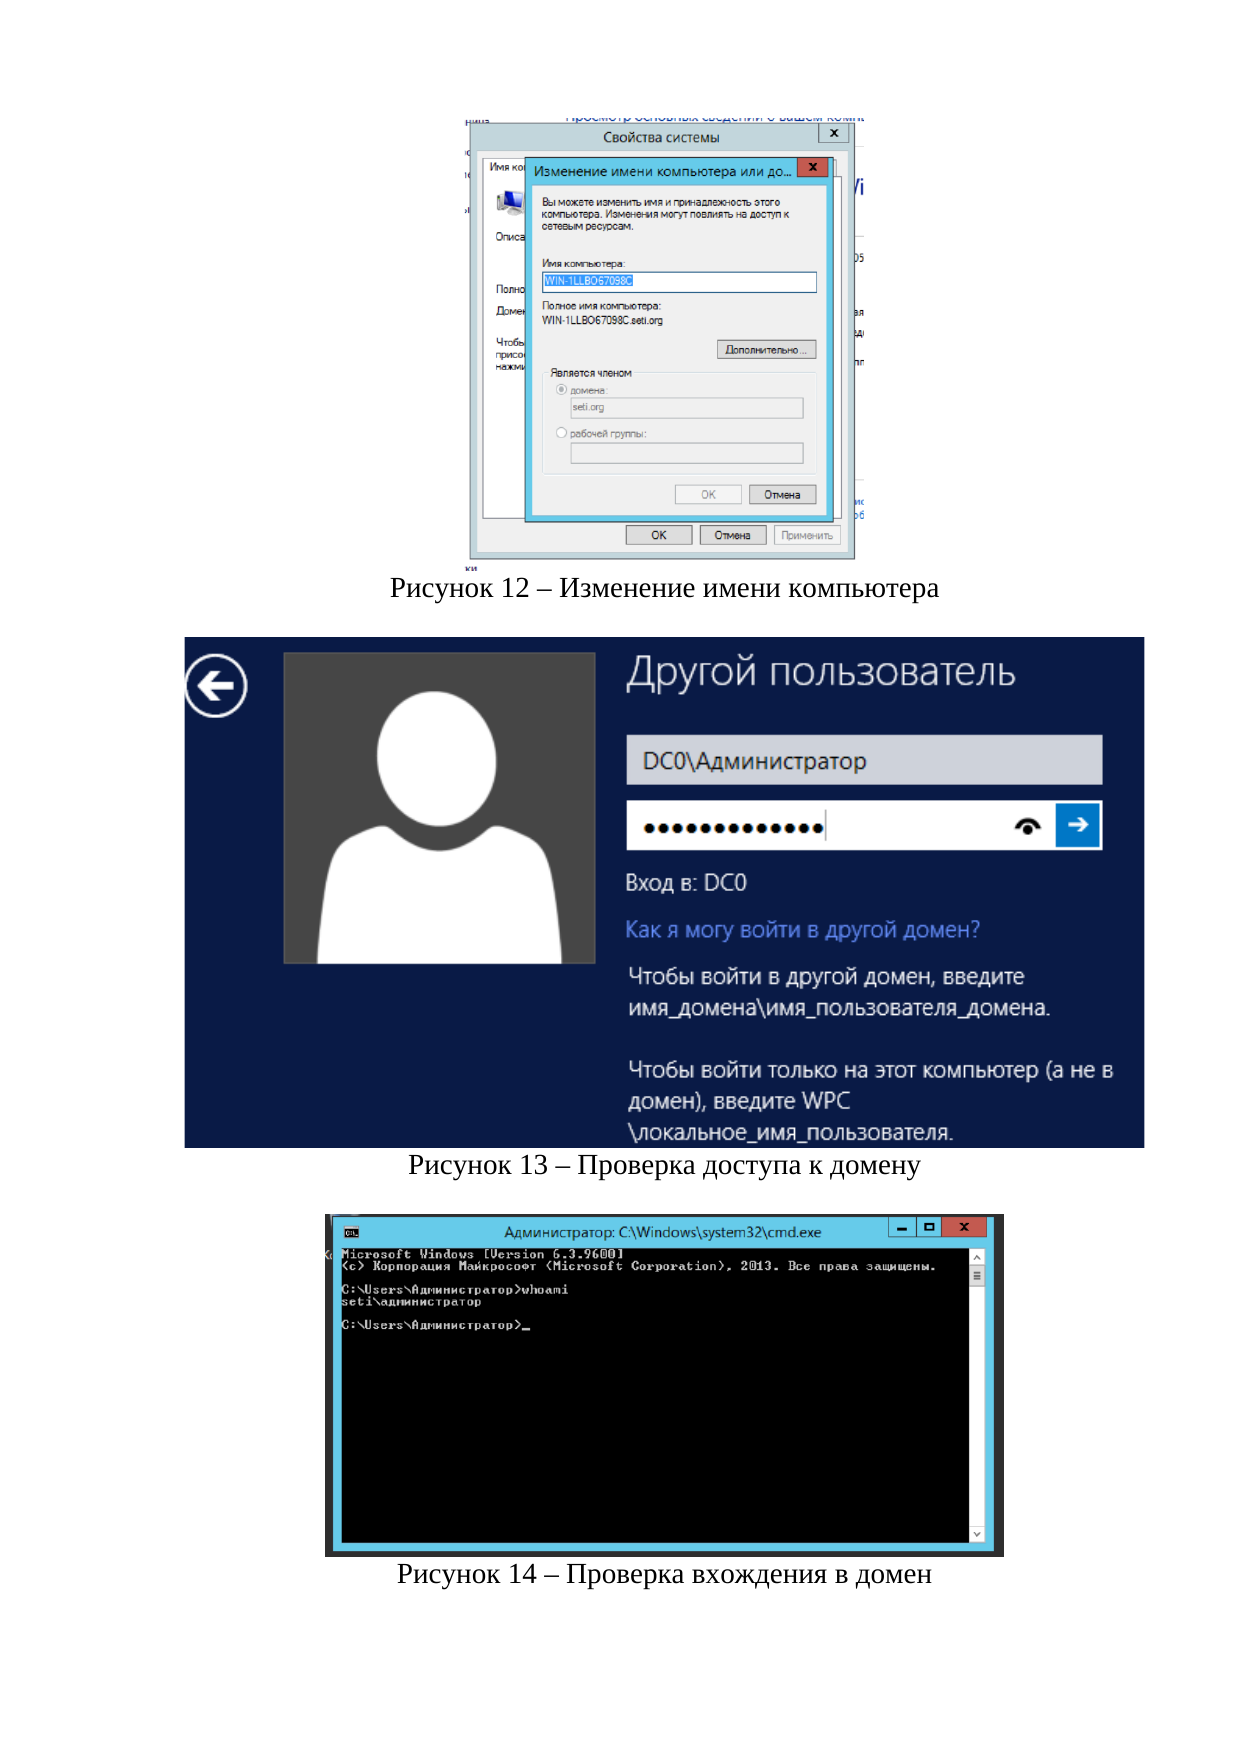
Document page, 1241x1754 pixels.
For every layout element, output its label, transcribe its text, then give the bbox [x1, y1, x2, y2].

picture [325, 1214, 1004, 1557]
picture [184, 637, 1145, 1148]
text Рисунок 13 – Проверка доступа к домену [177, 1147, 1152, 1181]
text Рисунок 14 – Проверка вхождения в домен [177, 1557, 1152, 1590]
text Рисунок 12 – Изменение имени компьютера [177, 570, 1152, 604]
picture [464, 118, 864, 571]
